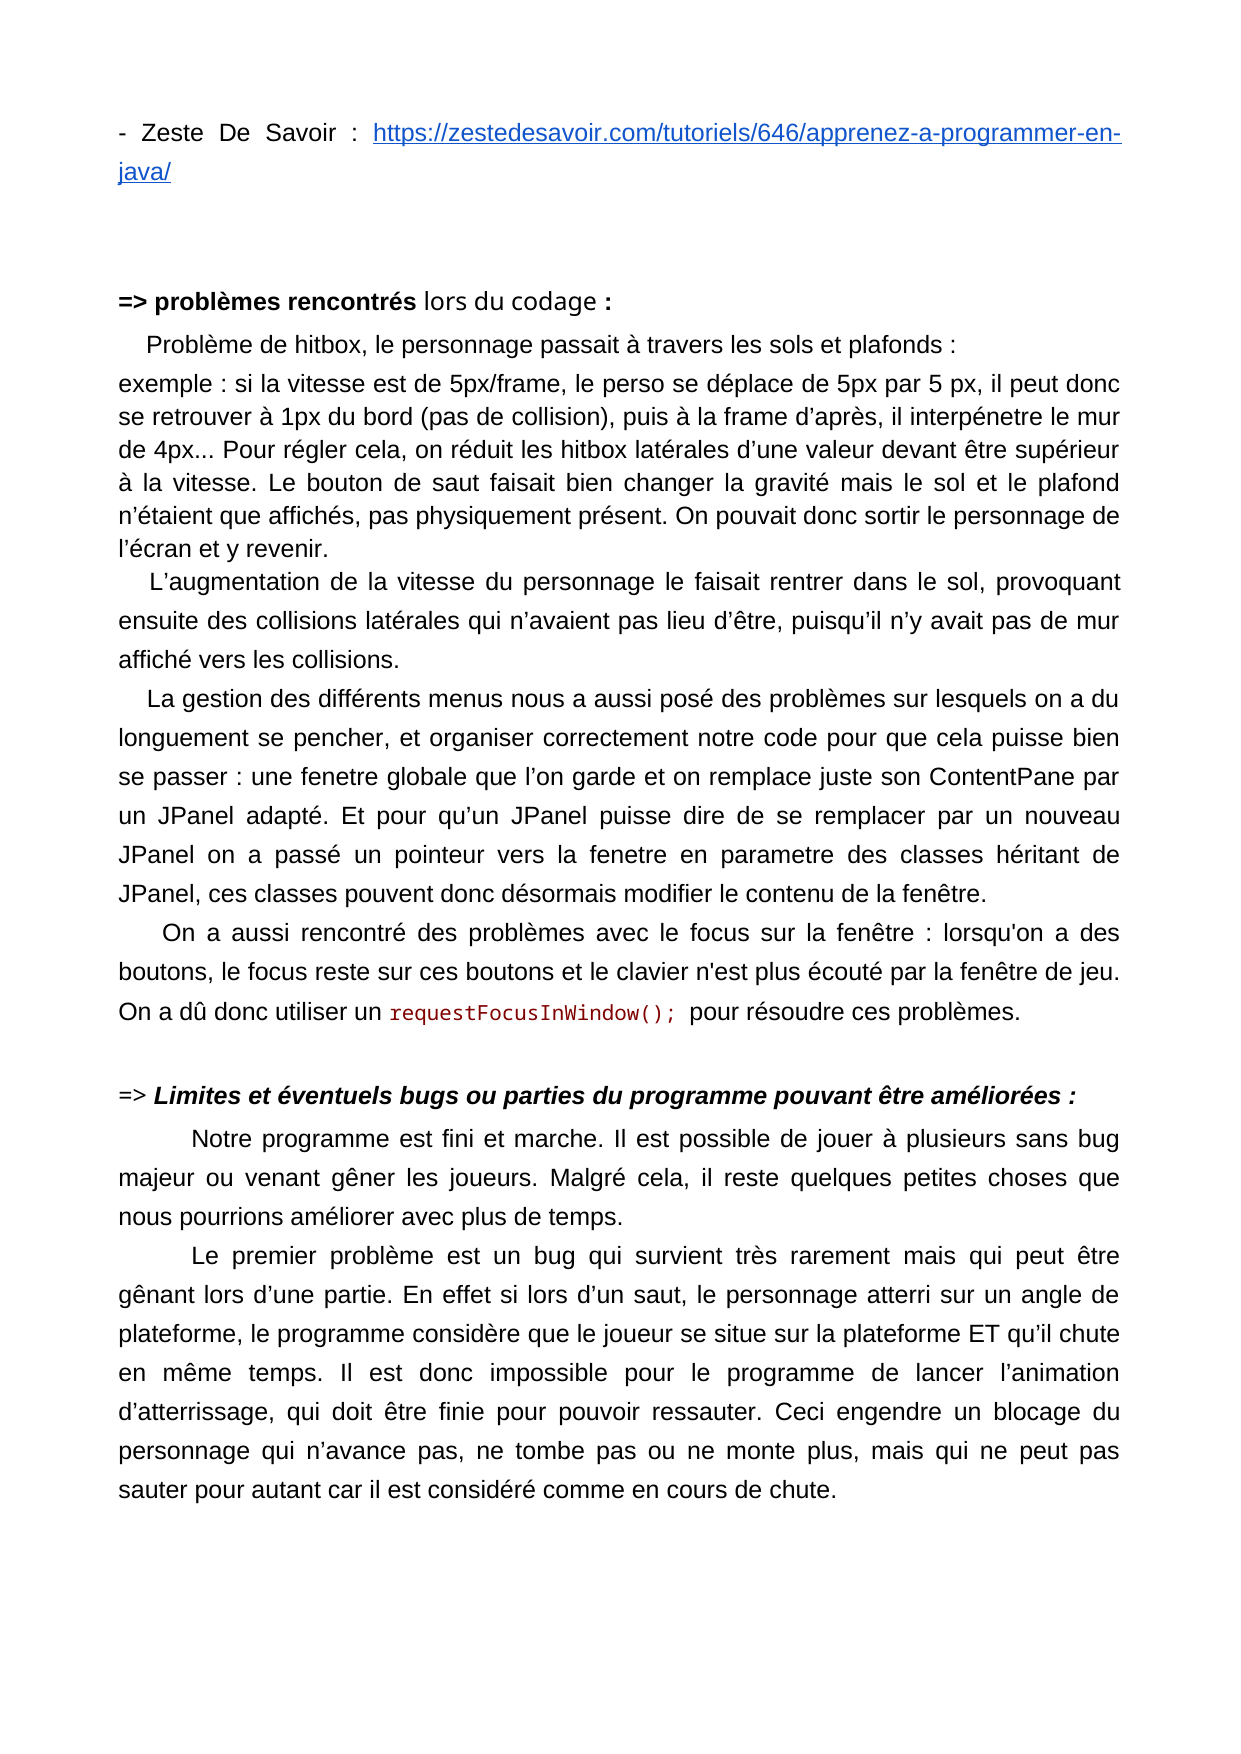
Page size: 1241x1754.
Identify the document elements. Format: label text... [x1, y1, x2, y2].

text - Zeste De Savoir : https://zestedesavoir.com/tutoriels/646/apprenez-a-programmer-en-java/ [118, 118, 1122, 186]
text L’augmentation de la vitesse du personnage le faisait rentrer dans le sol, provoquant ensuite des collisions latérales qui n’avaient pas lieu d’être, puisqu’il n’y avait pas de mur affiché vers les collisions. [118, 567, 1122, 674]
text => Limites et éventuels bugs ou parties du programme pouvant être améliorées : [118, 1077, 1122, 1112]
text Le premier problème est un bug qui survient très rarement mais qui peut être gênant lors d’une partie. En effet si lors d’un saut, le personnage atterri sur un angle de plateforme, le programme considère que le joueur se situe sur la plateforme ET qu’il chute en même temps. Il est donc impossible pour le programme de lancer l’animation d’atterrissage, qui doit être finie pour pouvoir ressauter. Ceci engendre un blocage du personnage qui n’avance pas, ne tombe pas ou ne monte plus, mais qui ne peut pas sauter pour autant car il est considéré comme en cours de chute. [118, 1241, 1122, 1504]
text Problème de hitbox, le personnage passait à travers les sols et plafonds : [118, 329, 1122, 358]
text On a aussi rencontré des problèmes avec le focus sur la fenêtre : lorsqu'on a des boutons, le focus reste sur ces boutons et le clavier n'est plus écouté par la fenêtre de jeu. On a dû donc utiliser un requestFocusInWindow(); pour résoudre ces problèmes. [118, 918, 1122, 1026]
text Notre programme est fini et marche. Il est possible de jouer à plusieurs sans bug majeur ou venant gêner les joueurs. Malgré cela, il reste quelques petites choses que nous pourrions améliorer avec plus de temps. [118, 1124, 1122, 1231]
text => problèmes rencontrés lors du codage : [118, 283, 1122, 317]
text exemple : si la vitesse est de 5px/frame, le perso se déplace de 5px par 5 px, il peut donc se retrouver à 1px du bord (pas de collision), puis à la frame d’après, il interpénetre le mur de 4px... Pour régler cela, on réduit les hitbox latérales d’une valeur devant être supérieur à la vitesse. Le bouton de saut faisait bien changer la gravité mais le sol et le plafond n’étaient que affichés, pas physiquement présent. On pouvait donc sortir le personnage de l’écran et y revenir. [118, 369, 1122, 562]
text La gestion des différents menus nous a aussi posé des problèmes sur lesquels on a du longuement se pencher, et organiser correctement notre code pour que cela puisse bien se passer : une fenetre globale que l’on garde et on remplace juste son ContentPane par un JPanel adapté. Et pour qu’un JPanel puisse dire de se remplacer par un nouveau JPanel on a passé un pointeur vers la fenetre en parametre des classes héritant de JPanel, ces classes pouvent donc désormais modifier le contenu de la fenêtre. [118, 684, 1122, 908]
